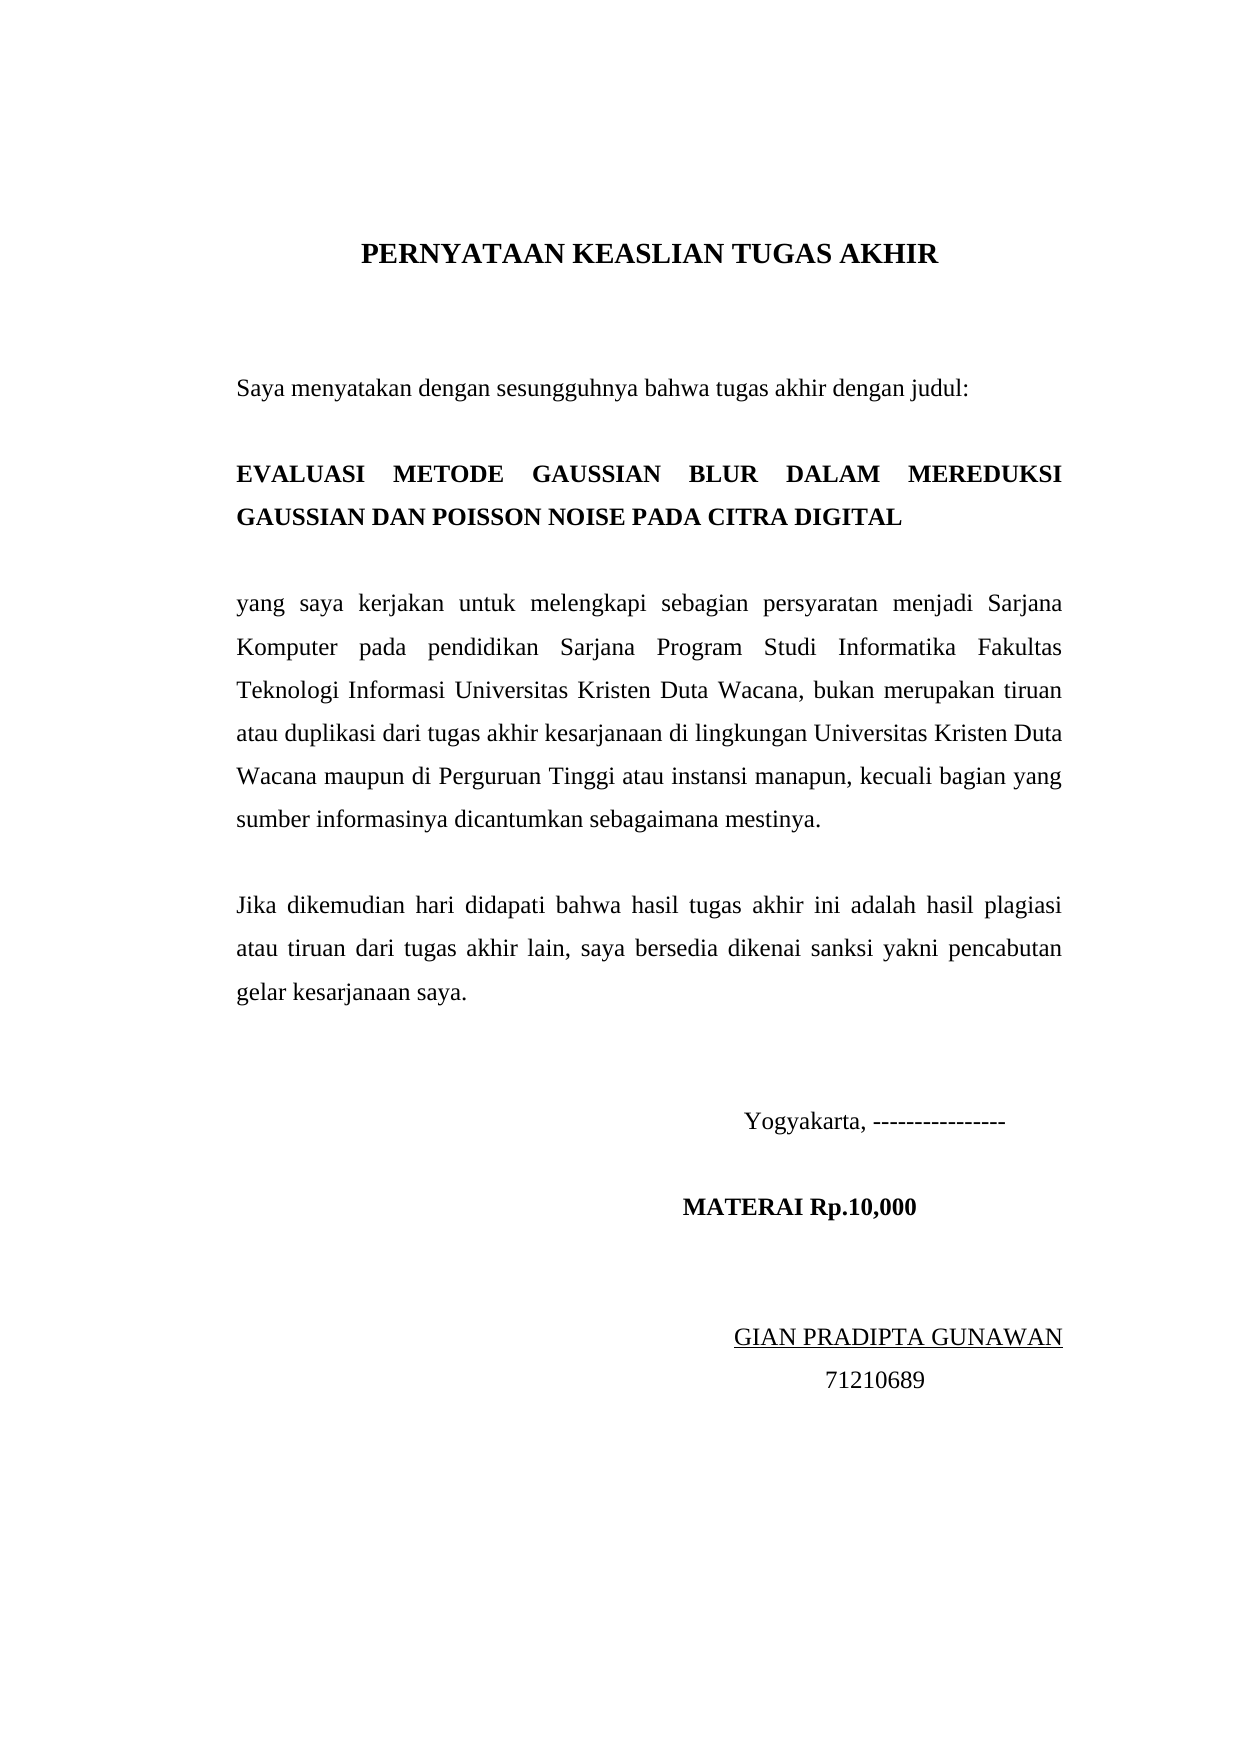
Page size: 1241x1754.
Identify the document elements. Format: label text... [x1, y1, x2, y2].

text GIAN PRADIPTA GUNAWAN [236, 1322, 1063, 1350]
text Jika dikemudian hari didapati bahwa hasil tugas akhir ini adalah hasil plagiasi atau tiruan dari tugas akhir lain, saya bersedia dikenai sanksi yakni pencabutan gelar kesarjanaan saya. [236, 890, 1063, 1005]
text PERNYATAAN KEASLIAN TUGAS AKHIR [236, 236, 1063, 270]
text 71210689 [611, 1365, 1063, 1393]
text EVALUASI METODE GAUSSIAN BLUR DALAM MEREDUKSI GAUSSIAN DAN POISSON NOISE PADA CITRA DIGITAL [236, 459, 1063, 531]
text MATERAI Rp.10,000 [461, 1192, 1063, 1221]
text Yogyakarta, ---------------- [611, 1106, 1063, 1135]
text yang saya kerjakan untuk melengkapi sebagian persyaratan menjadi Sarjana Komputer pada pendidikan Sarjana Program Studi Informatika Fakultas Teknologi Informasi Universitas Kristen Duta Wacana, bukan merupakan tiruan atau duplikasi dari tugas akhir kesarjanaan di lingkungan Universitas Kristen Duta Wacana maupun di Perguruan Tinggi atau instansi manapun, kecuali bagian yang sumber informasinya dicantumkan sebagaimana mestinya. [236, 588, 1063, 833]
text Saya menyatakan dengan sesungguhnya bahwa tugas akhir dengan judul: [236, 373, 1063, 402]
